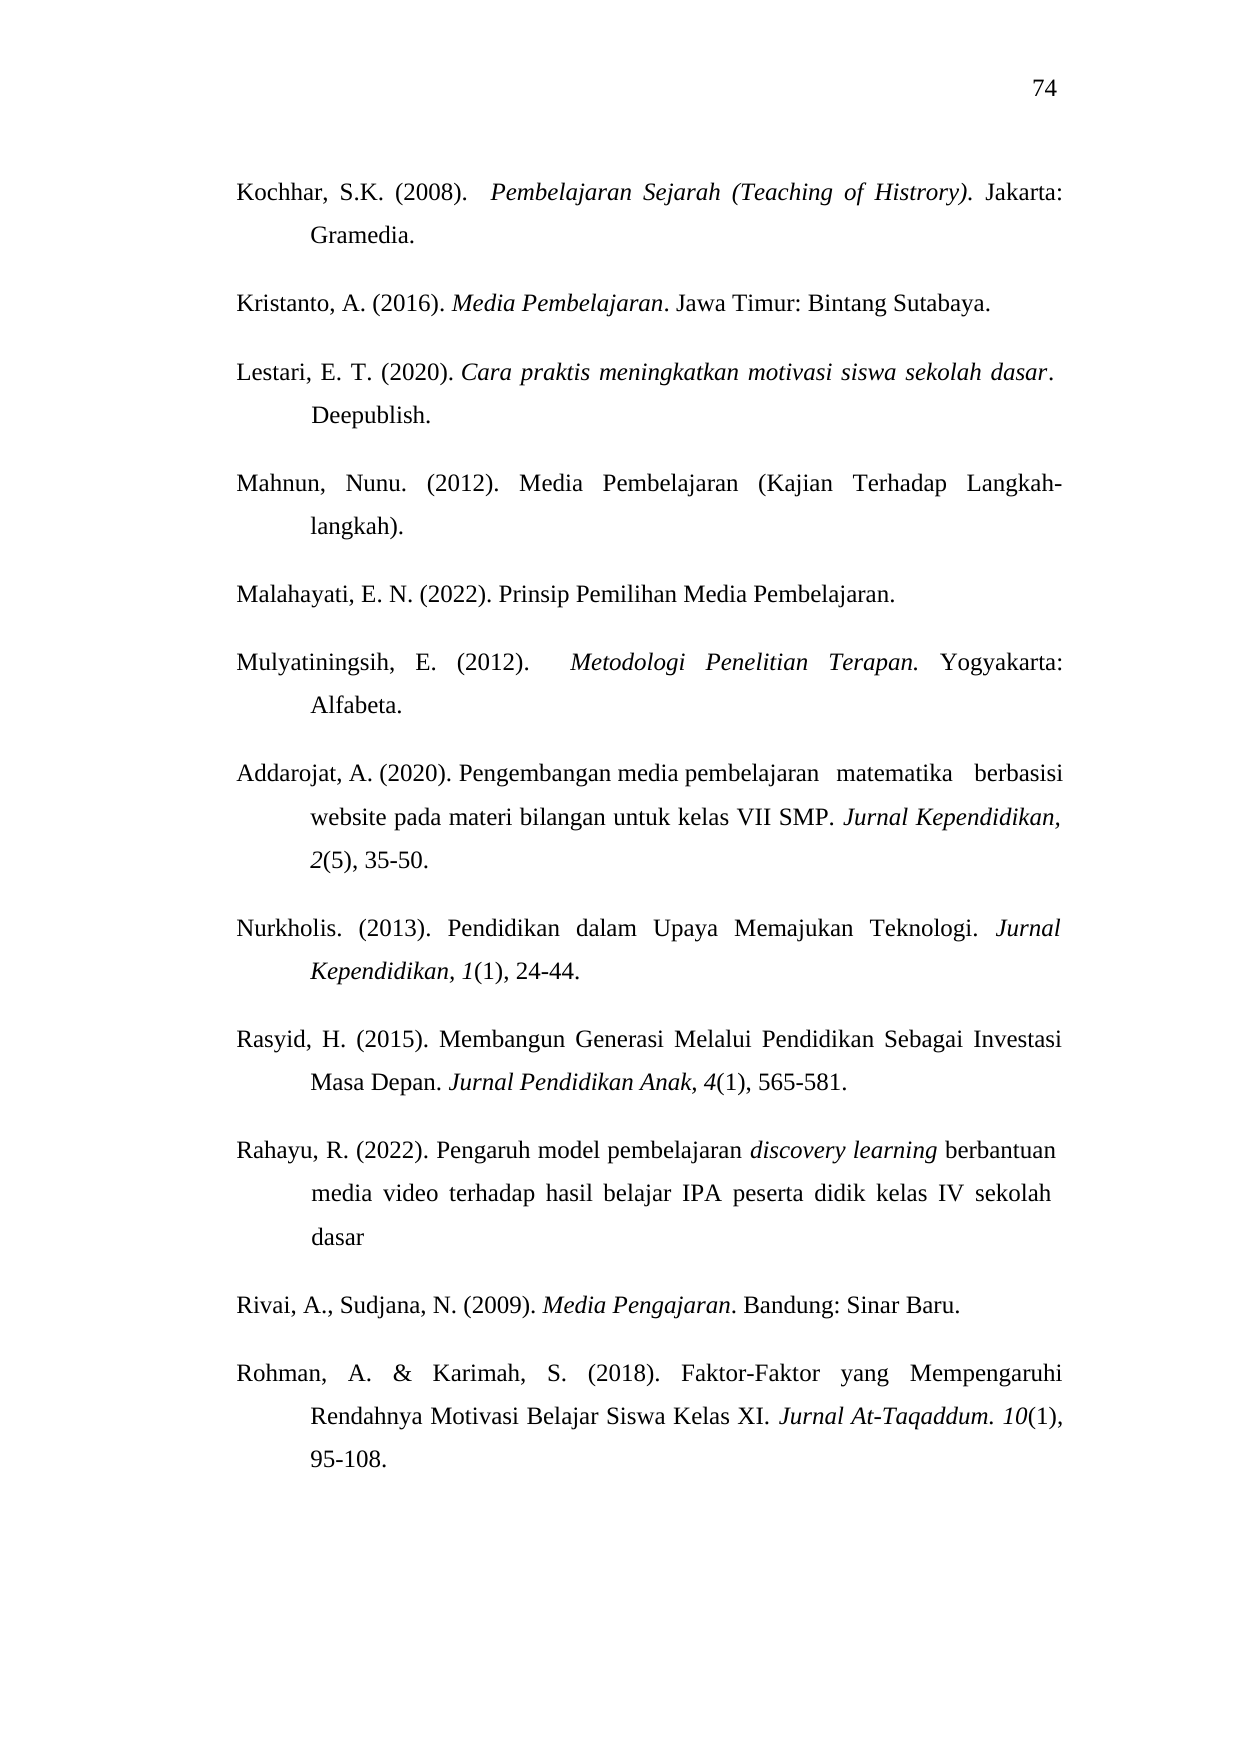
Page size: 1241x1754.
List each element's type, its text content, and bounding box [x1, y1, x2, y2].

text Kochhar, S.K. (2008). Pembelajaran Sejarah (Teaching of Histrory). Jakarta: Gramedia. [236, 177, 1063, 249]
text Kristanto, A. (2016). Media Pembelajaran. Jawa Timur: Bintang Sutabaya. [236, 288, 1063, 317]
text Malahayati, E. N. (2022). Prinsip Pemilihan Media Pembelajaran. [236, 579, 1063, 608]
text Mulyatiningsih, E. (2012). Metodologi Penelitian Terapan. Yogyakarta: Alfabeta. [236, 647, 1063, 719]
text Rasyid, H. (2015). Membangun Generasi Melalui Pendidikan Sebagai Investasi Masa Depan. Jurnal Pendidikan Anak, 4(1), 565-581. [236, 1024, 1063, 1096]
text Mahnun, Nunu. (2012). Media Pembelajaran (Kajian Terhadap Langkah-langkah). [236, 468, 1063, 540]
text Lestari, E. T. (2020). Cara praktis meningkatkan motivasi siswa sekolah dasar. Deepublish. [236, 357, 1063, 428]
text Rahayu, R. (2022). Pengaruh model pembelajaran discovery learning berbantuan media video terhadap hasil belajar IPA peserta didik kelas IV sekolah dasar [236, 1135, 1063, 1250]
text Addarojat, A. (2020). Pengembangan media pembelajaran matematika berbasisi website pada materi bilangan untuk kelas VII SMP. Jurnal Kependidikan, 2(5), 35-50. [236, 758, 1063, 873]
text Rivai, A., Sudjana, N. (2009). Media Pengajaran. Bandung: Sinar Baru. [236, 1290, 1063, 1318]
text Rohman, A. & Karimah, S. (2018). Faktor-Faktor yang Mempengaruhi Rendahnya Motivasi Belajar Siswa Kelas XI. Jurnal At-Taqaddum. 10(1), 95-108. [236, 1358, 1063, 1473]
text Nurkholis. (2013). Pendidikan dalam Upaya Memajukan Teknologi. Jurnal Kependidikan, 1(1), 24-44. [236, 913, 1063, 985]
